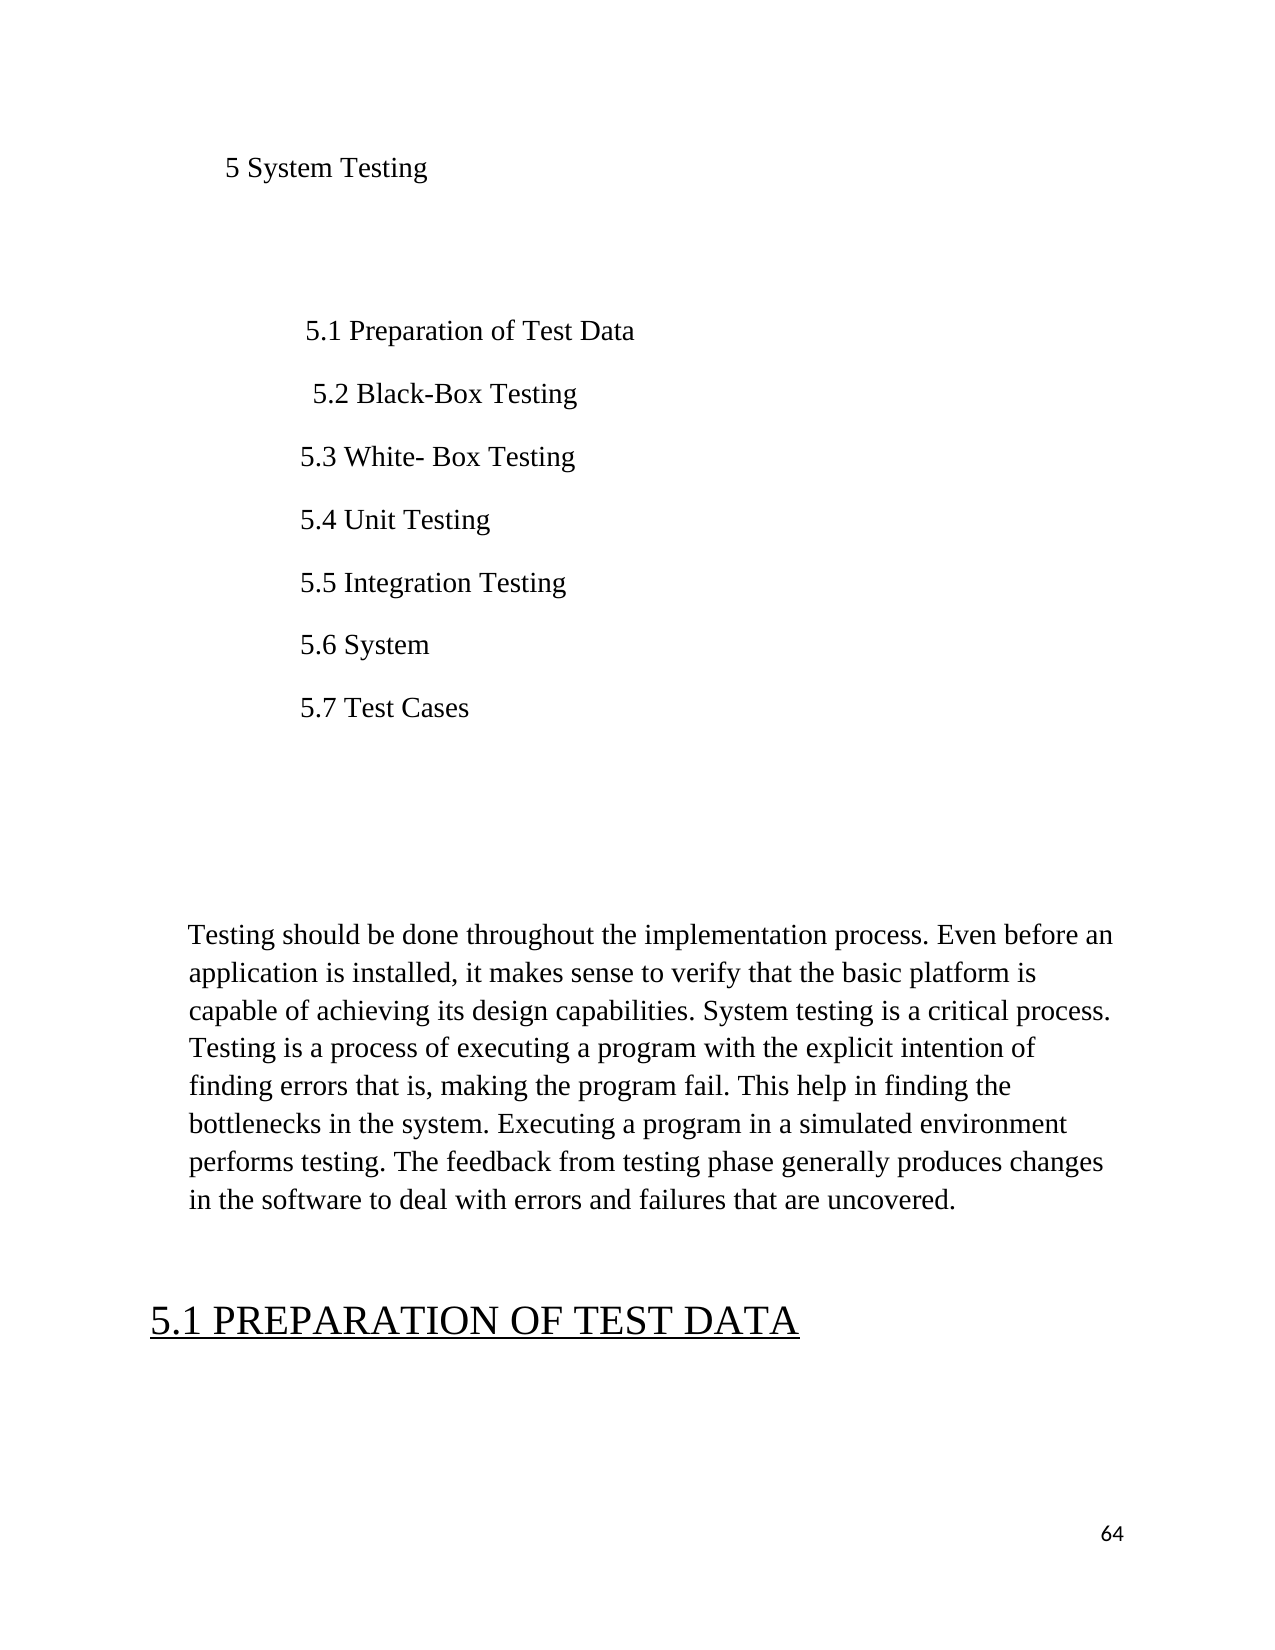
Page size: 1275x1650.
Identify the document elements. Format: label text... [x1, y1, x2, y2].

text 5.5 Integration Testing [225, 565, 1123, 598]
text 5.1 PREPARATION OF TEST DATA [150, 1296, 1123, 1343]
text 5.2 Black-Box Testing [225, 376, 1123, 410]
text Testing should be done throughout the implementation process. Even before an application is installed, it makes sense to verify that the basic platform is capable of achieving its design capabilities. System testing is a critical process. Testing is a process of executing a program with the explicit intention of finding errors that is, making the program fail. This help in finding the bottlenecks in the system. Executing a program in a simulated environment performs testing. The feedback from testing phase generally produces changes in the software to deal with errors and failures that are uncovered. [187, 917, 1124, 1215]
text 5.7 Test Cases [225, 690, 1123, 724]
text 5 System Testing [225, 150, 1123, 221]
text 5.6 System [225, 627, 1123, 661]
text 5.3 White- Box Testing [225, 439, 1123, 473]
text 5.4 Unit Testing [225, 502, 1123, 535]
text 5.1 Preparation of Test Data [225, 313, 1123, 347]
